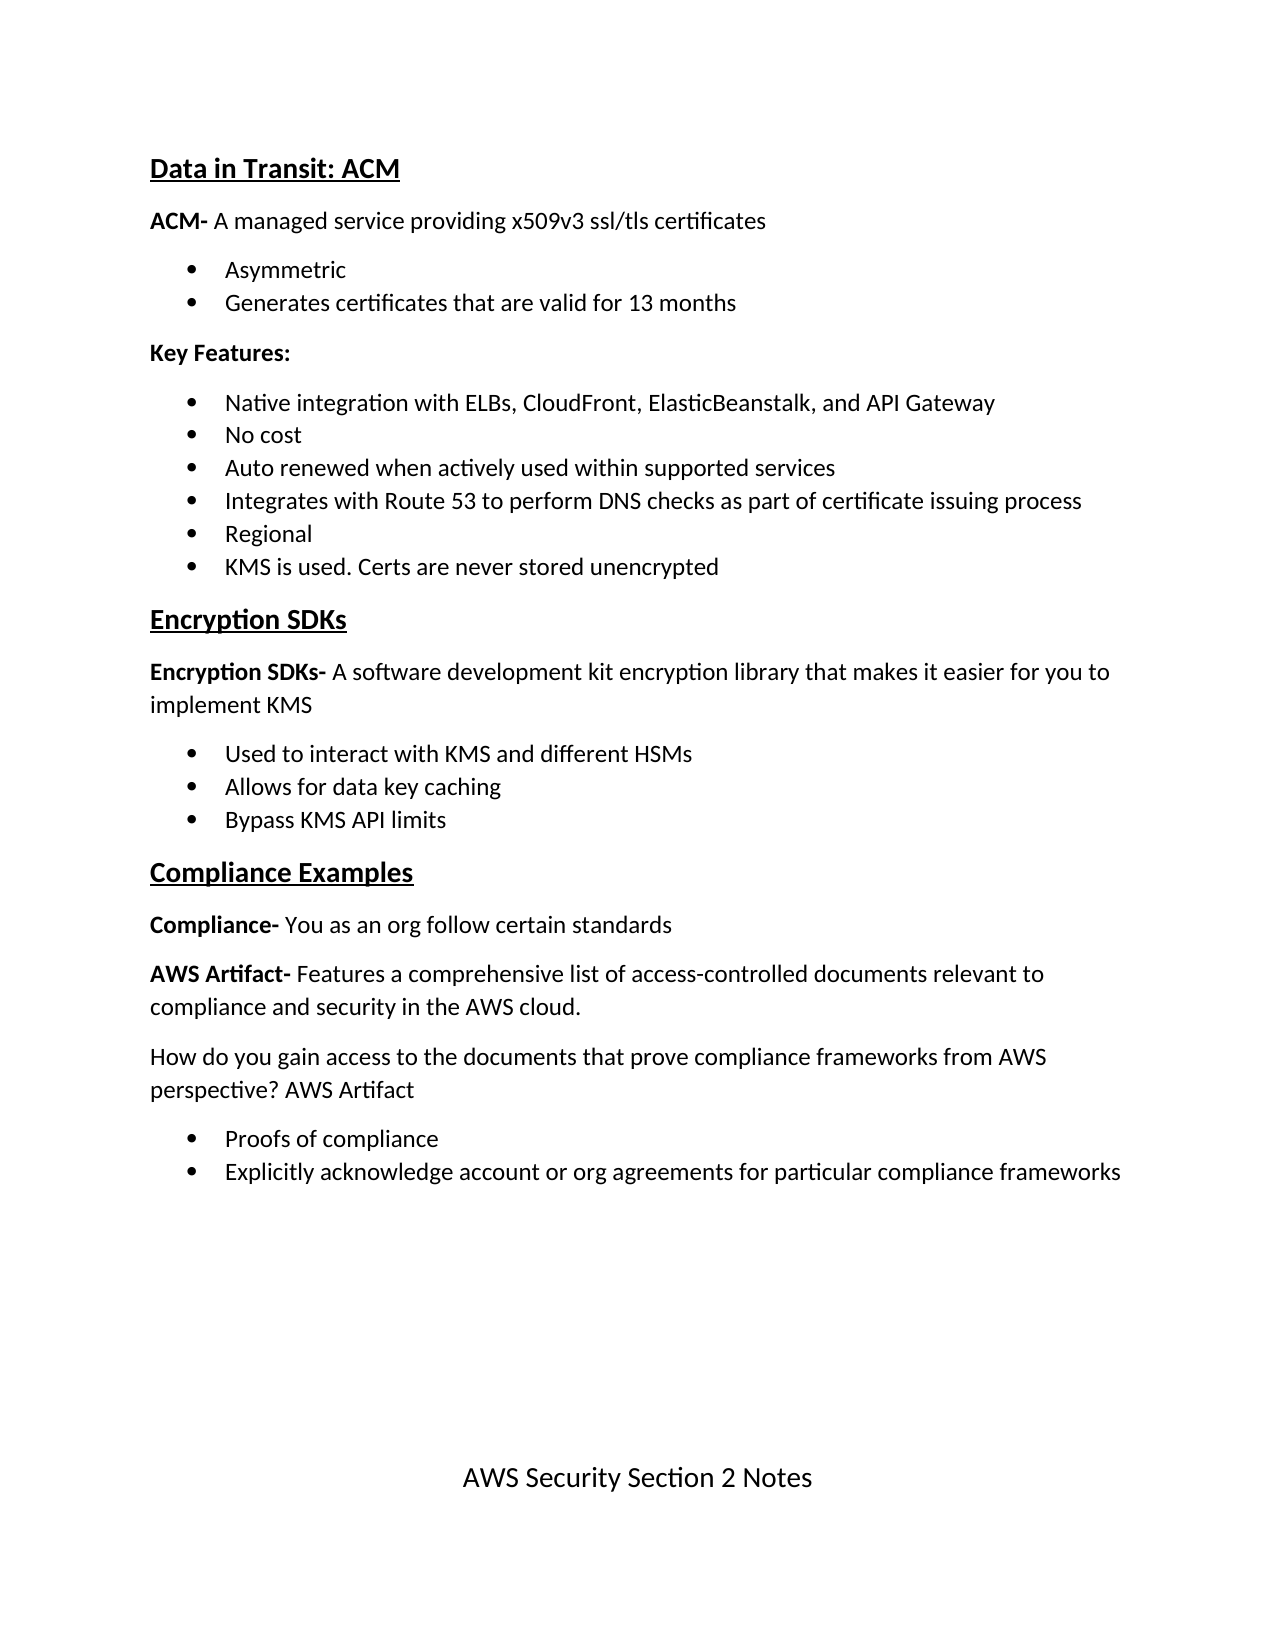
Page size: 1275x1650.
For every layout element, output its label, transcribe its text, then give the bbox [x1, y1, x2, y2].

list Bypass KMS API limits [187, 804, 1125, 835]
text Encryption SDKs- A software development kit encryption library that makes it easier for you to implement KMS [150, 656, 1125, 719]
list Native integration with ELBs, CloudFront, ElasticBeanstalk, and API Gateway [187, 387, 1125, 417]
list Regional [187, 518, 1125, 549]
text Encryption SDKs [150, 601, 1125, 637]
text AWS Security Section 2 Notes [150, 1459, 1125, 1495]
list KMS is used. Certs are never stored unencrypted [187, 551, 1125, 582]
list Allows for data key caching [187, 771, 1125, 802]
list Asymmetric [187, 255, 1125, 285]
text Key Features: [150, 337, 1125, 368]
list Integrates with Route 53 to perform DNS checks as part of certificate issuing process [187, 486, 1125, 516]
list No cost [187, 420, 1125, 450]
text Compliance Examples [150, 854, 1125, 889]
list Used to interact with KMS and different HSMs [187, 738, 1125, 769]
list Proofs of compliance [187, 1124, 1125, 1154]
list Generates certificates that are valid for 13 months [187, 288, 1125, 318]
text Compliance- You as an org follow certain standards [150, 909, 1125, 939]
text ACM- A managed service providing x509v3 ssl/tls certificates [150, 205, 1125, 236]
text Data in Transit: ACM [150, 150, 1125, 186]
list Explicitly acknowledge account or org agreements for particular compliance frameworks [187, 1157, 1125, 1187]
text AWS Artifact- Features a comprehensive list of access-controlled documents relevant to compliance and security in the AWS cloud. [150, 959, 1125, 1022]
text How do you gain access to the documents that prove compliance frameworks from AWS perspective? AWS Artifact [150, 1041, 1125, 1104]
list Auto renewed when actively used within supported services [187, 453, 1125, 483]
